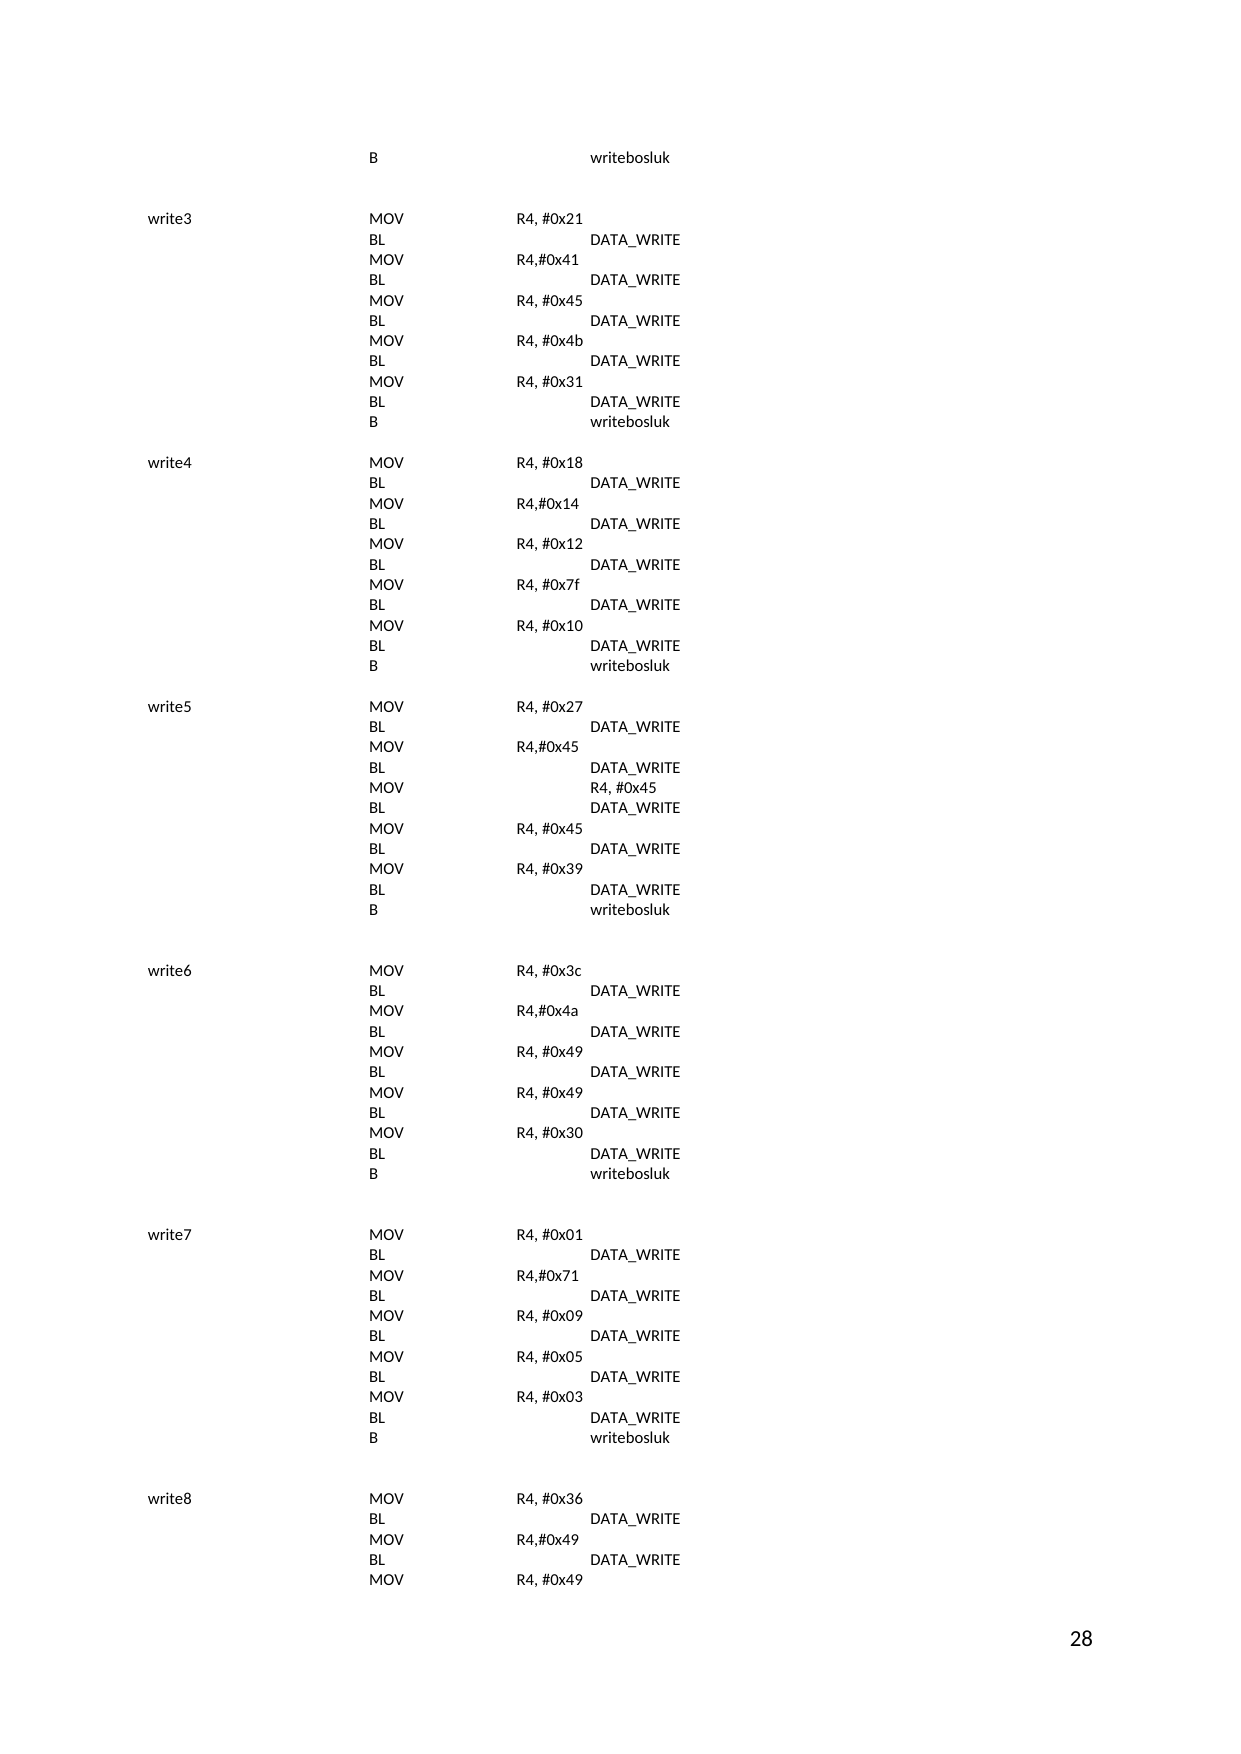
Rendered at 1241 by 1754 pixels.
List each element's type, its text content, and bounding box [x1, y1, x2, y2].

text MOV R4, #0x45 [148, 777, 1093, 798]
text BL DATA_WRITE [148, 1021, 1093, 1041]
text BL DATA_WRITE [148, 1407, 1093, 1427]
text write4 MOV R4, #0x18 [148, 452, 1093, 473]
text write8 MOV R4, #0x36 [148, 1488, 1093, 1508]
text BL DATA_WRITE [148, 513, 1093, 533]
text MOV R4, #0x09 [148, 1305, 1093, 1326]
text MOV R4, #0x05 [148, 1346, 1093, 1366]
text B writebosluk [148, 655, 1093, 676]
text B writebosluk [148, 1427, 1093, 1448]
text MOV R4,#0x49 [148, 1529, 1093, 1549]
text BL DATA_WRITE [148, 229, 1093, 249]
text BL DATA_WRITE [148, 594, 1093, 615]
text BL DATA_WRITE [148, 1102, 1093, 1123]
text BL DATA_WRITE [148, 269, 1093, 290]
text BL DATA_WRITE [148, 554, 1093, 574]
text BL DATA_WRITE [148, 351, 1093, 371]
text write3 MOV R4, #0x21 [148, 208, 1093, 229]
text MOV R4, #0x45 [148, 290, 1093, 310]
text B writebosluk [148, 412, 1093, 432]
text write5 MOV R4, #0x27 [148, 696, 1093, 716]
text MOV R4, #0x03 [148, 1387, 1093, 1407]
text BL DATA_WRITE [148, 1326, 1093, 1346]
text MOV R4,#0x71 [148, 1265, 1093, 1285]
text BL DATA_WRITE [148, 1366, 1093, 1387]
text BL DATA_WRITE [148, 838, 1093, 858]
text MOV R4,#0x4a [148, 1001, 1093, 1021]
text MOV R4, #0x31 [148, 371, 1093, 391]
text MOV R4,#0x41 [148, 249, 1093, 269]
text BL DATA_WRITE [148, 635, 1093, 655]
text BL DATA_WRITE [148, 1062, 1093, 1082]
text write6 MOV R4, #0x3c [148, 960, 1093, 980]
text BL DATA_WRITE [148, 473, 1093, 493]
text BL DATA_WRITE [148, 798, 1093, 818]
text MOV R4,#0x45 [148, 737, 1093, 757]
text BL DATA_WRITE [148, 716, 1093, 737]
text MOV R4, #0x30 [148, 1123, 1093, 1143]
text write7 MOV R4, #0x01 [148, 1224, 1093, 1244]
text MOV R4, #0x49 [148, 1082, 1093, 1102]
text BL DATA_WRITE [148, 1285, 1093, 1305]
text MOV R4, #0x12 [148, 533, 1093, 554]
text BL DATA_WRITE [148, 879, 1093, 899]
text MOV R4, #0x4b [148, 330, 1093, 351]
text BL DATA_WRITE [148, 1143, 1093, 1163]
text BL DATA_WRITE [148, 1244, 1093, 1265]
text MOV R4, #0x7f [148, 574, 1093, 594]
text MOV R4, #0x10 [148, 615, 1093, 635]
text MOV R4, #0x49 [148, 1041, 1093, 1062]
text BL DATA_WRITE [148, 391, 1093, 412]
text BL DATA_WRITE [148, 310, 1093, 330]
text B writebosluk [148, 148, 1093, 168]
text MOV R4, #0x45 [148, 818, 1093, 838]
text MOV R4,#0x14 [148, 493, 1093, 513]
text B writebosluk [148, 1163, 1093, 1183]
text BL DATA_WRITE [148, 980, 1093, 1001]
text BL DATA_WRITE [148, 1549, 1093, 1569]
text MOV R4, #0x39 [148, 858, 1093, 879]
text BL DATA_WRITE [148, 757, 1093, 777]
text BL DATA_WRITE [148, 1508, 1093, 1529]
text B writebosluk [148, 899, 1093, 919]
text MOV R4, #0x49 [148, 1569, 1093, 1590]
